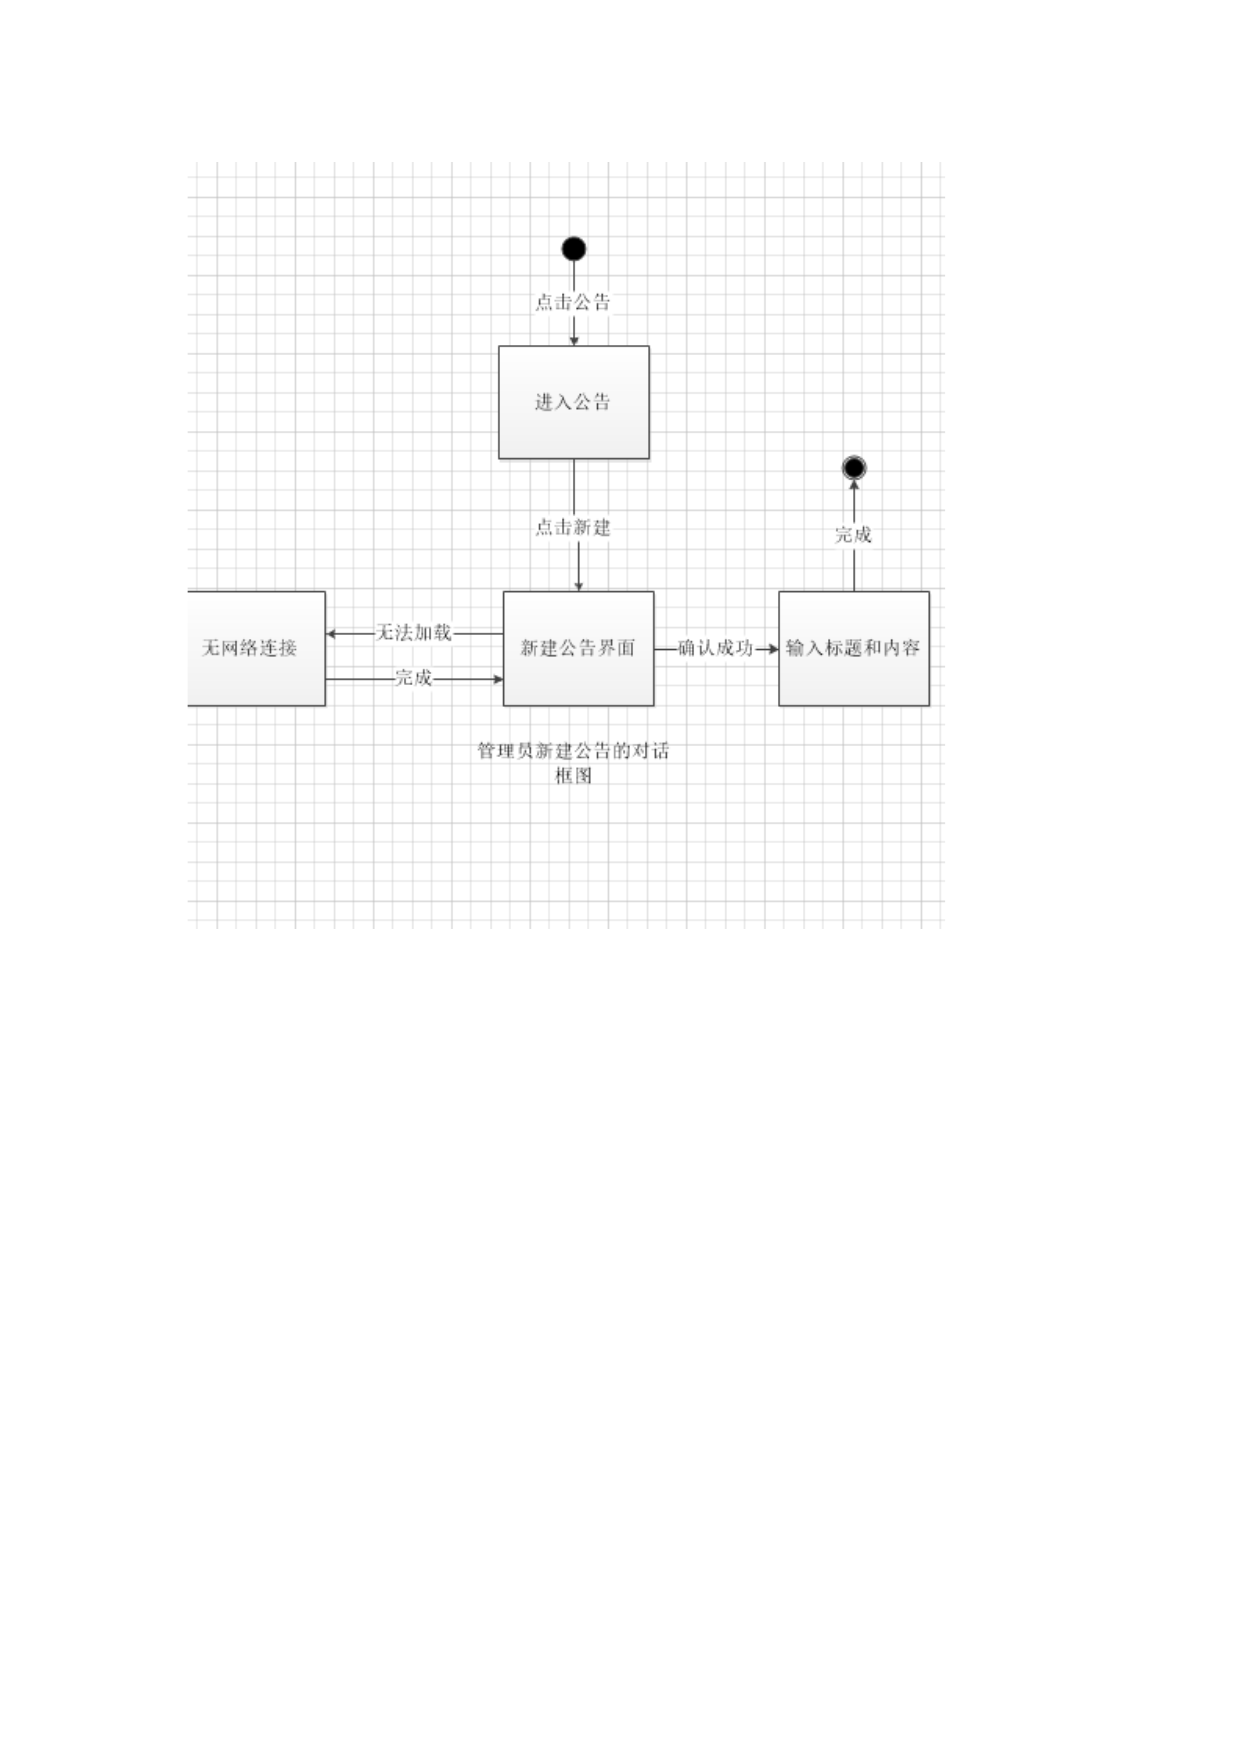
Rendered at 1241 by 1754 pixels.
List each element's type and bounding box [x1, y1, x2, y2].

picture [187, 162, 946, 929]
